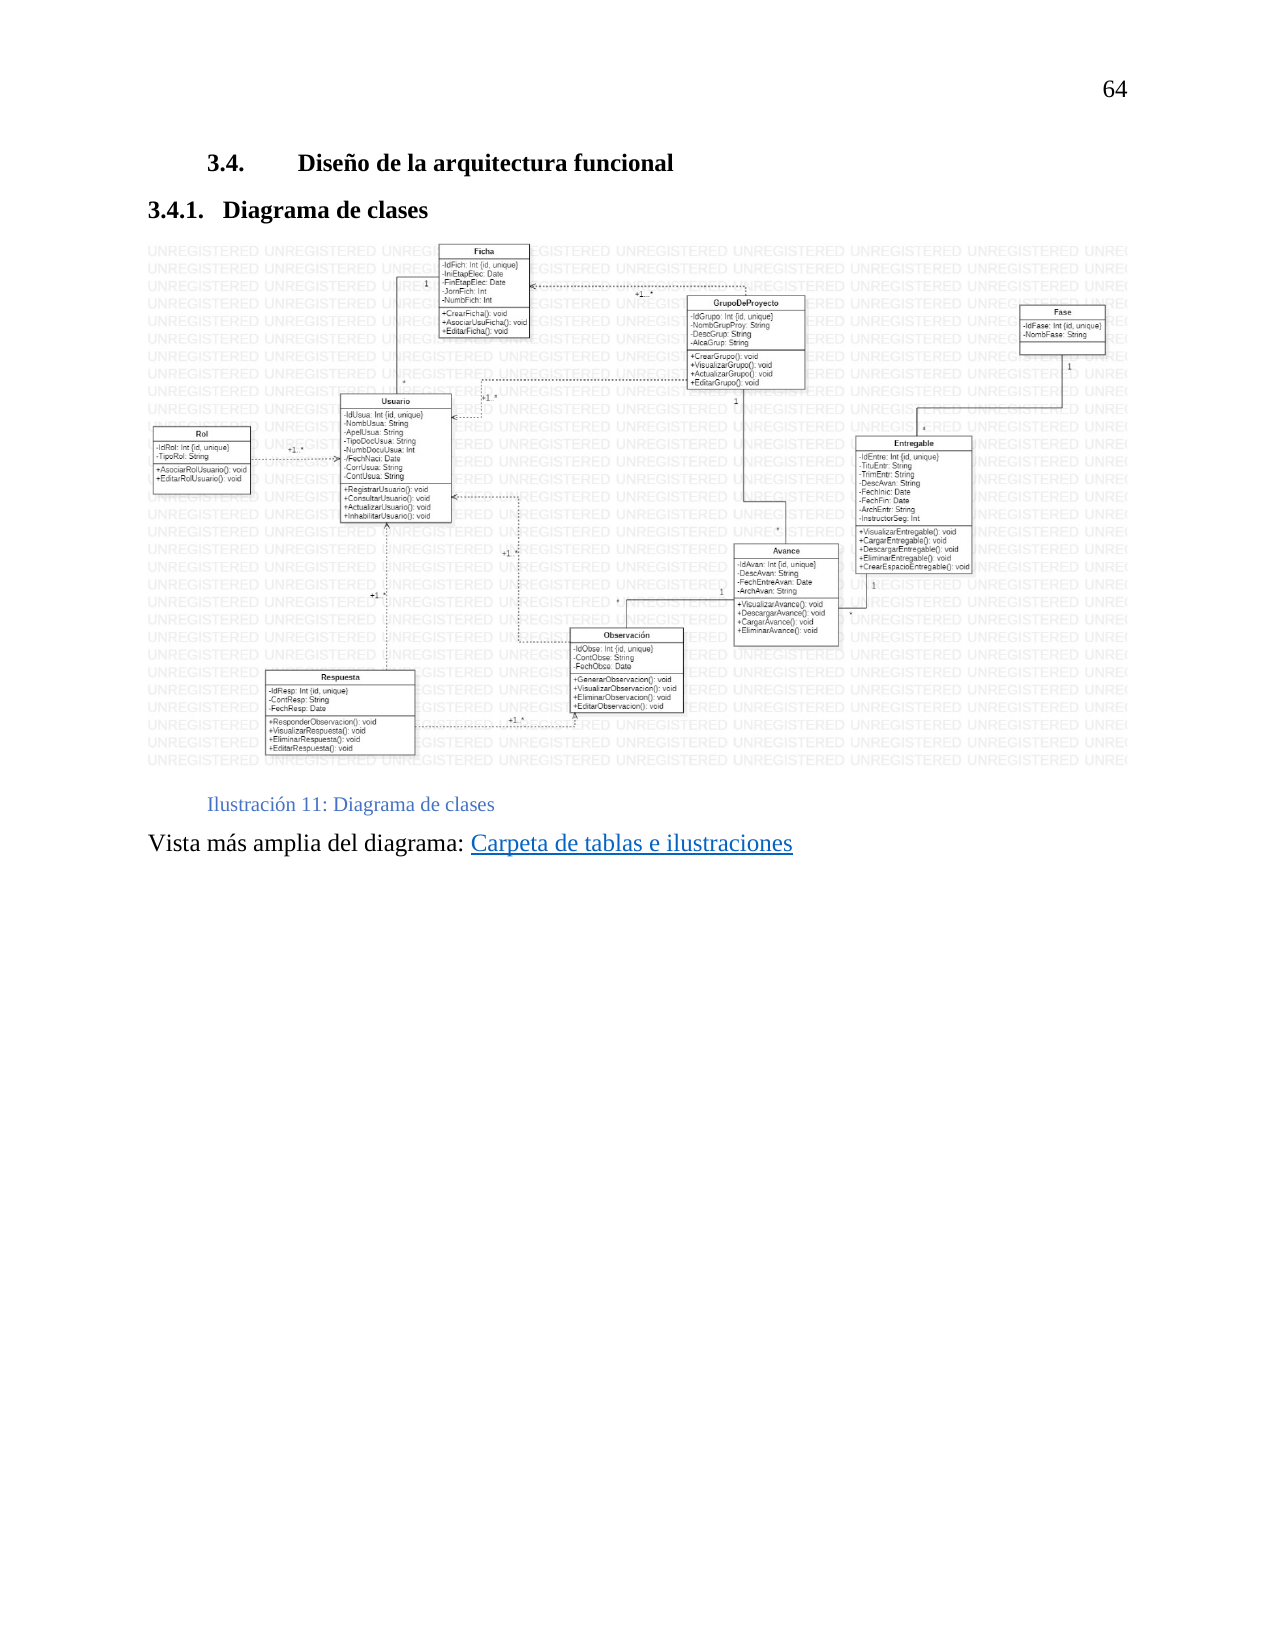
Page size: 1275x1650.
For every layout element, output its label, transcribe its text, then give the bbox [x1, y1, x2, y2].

subtitle Diagrama de clases [148, 195, 1127, 224]
picture [147, 238, 1128, 778]
text Ilustración 11: Diagrama de clases [148, 792, 1127, 816]
text Vista más amplia del diagrama: Carpeta de tablas e ilustraciones [148, 828, 1127, 857]
subtitle Diseño de la arquitectura funcional [207, 148, 1127, 176]
